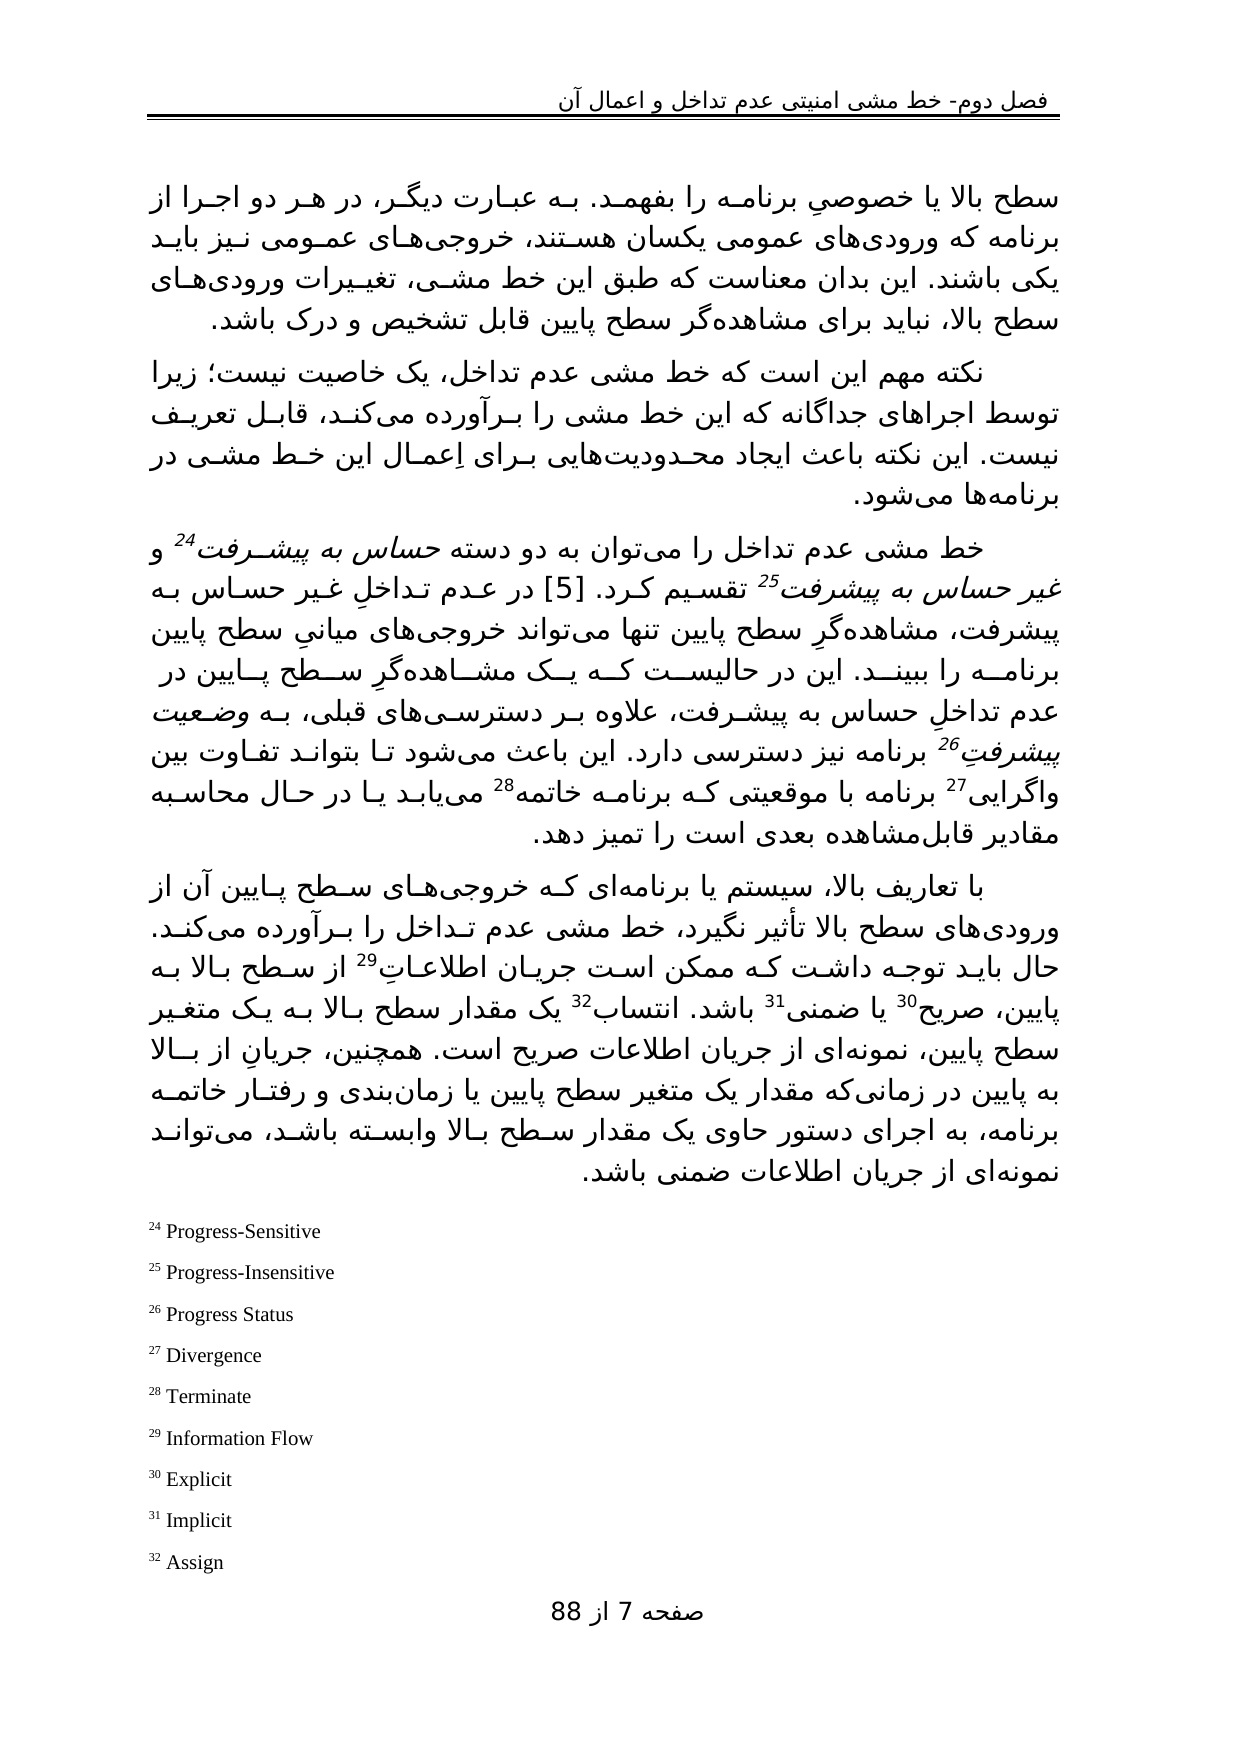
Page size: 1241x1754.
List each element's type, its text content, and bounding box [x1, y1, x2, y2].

text نکته مهم این است که خط مشی عدم تداخل، یک خاصیت نیست؛ زیرا توسط اجراهای جداگانه که این خط مشی را برآورده می‌کند، قابل تعریف نیست. این نکته باعث ایجاد محدودیت‌هایی برای اِعمال این خط مشی در برنامه‌ها می‌شود. [150, 356, 1060, 512]
text با تعاریف بالا، سیستم یا برنامه‌ای که خروجی‌های سطح پایین آن از ورودی‌های سطح بالا تأثیر نگیرد، خط مشی عدم تداخل را برآورده می‌کند. حال باید توجه داشت که ممکن است جریان اطلاعاتِ از سطح بالا به پایین، صریح یا ضمنی باشد. انتساب یک مقدار سطح بالا به یک متغیر سطح پایین، نمونه‌ای از جریان اطلاعات صریح است. همچنین، جریانِ از بالا به پایین در زمانی‌که مقدار یک متغیر سطح پایین یا زمان‌بندی و رفتار خاتمه برنامه، به اجرای دستور حاوی یک مقدار سطح بالا وابسته باشد، می‌تواند نمونه‌ای از جریان اطلاعات ضمنی باشد. [150, 869, 1060, 1188]
text خط مشی عدم تداخل را می‌توان به دو دسته حساس به پیشرفت و غیر حساس به پیشرفت تقسیم کرد. [5] در عدم تداخلِ غیر حساس به پیشرفت، مشاهده‌گرِ سطح پایین تنها می‌تواند خروجی‌های میانیِ سطح پایین برنامه را ببیند. این در حالیست ‌که یک مشاهده‌گرِ سطح پایین در عدم تداخلِ حساس به پیشرفت، علاوه بر دسترسی‌های قبلی، به وضعیت پیشرفتِ برنامه نیز دسترسی دارد. این باعث می‌شود تا بتواند تفاوت بین واگرایی برنامه با موقعیتی که برنامه خاتمه می‌یابد یا در حال محاسبه مقادیر قابل‌مشاهده‌ بعدی است را تمیز دهد. [150, 531, 1060, 850]
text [150, 180, 1060, 336]
